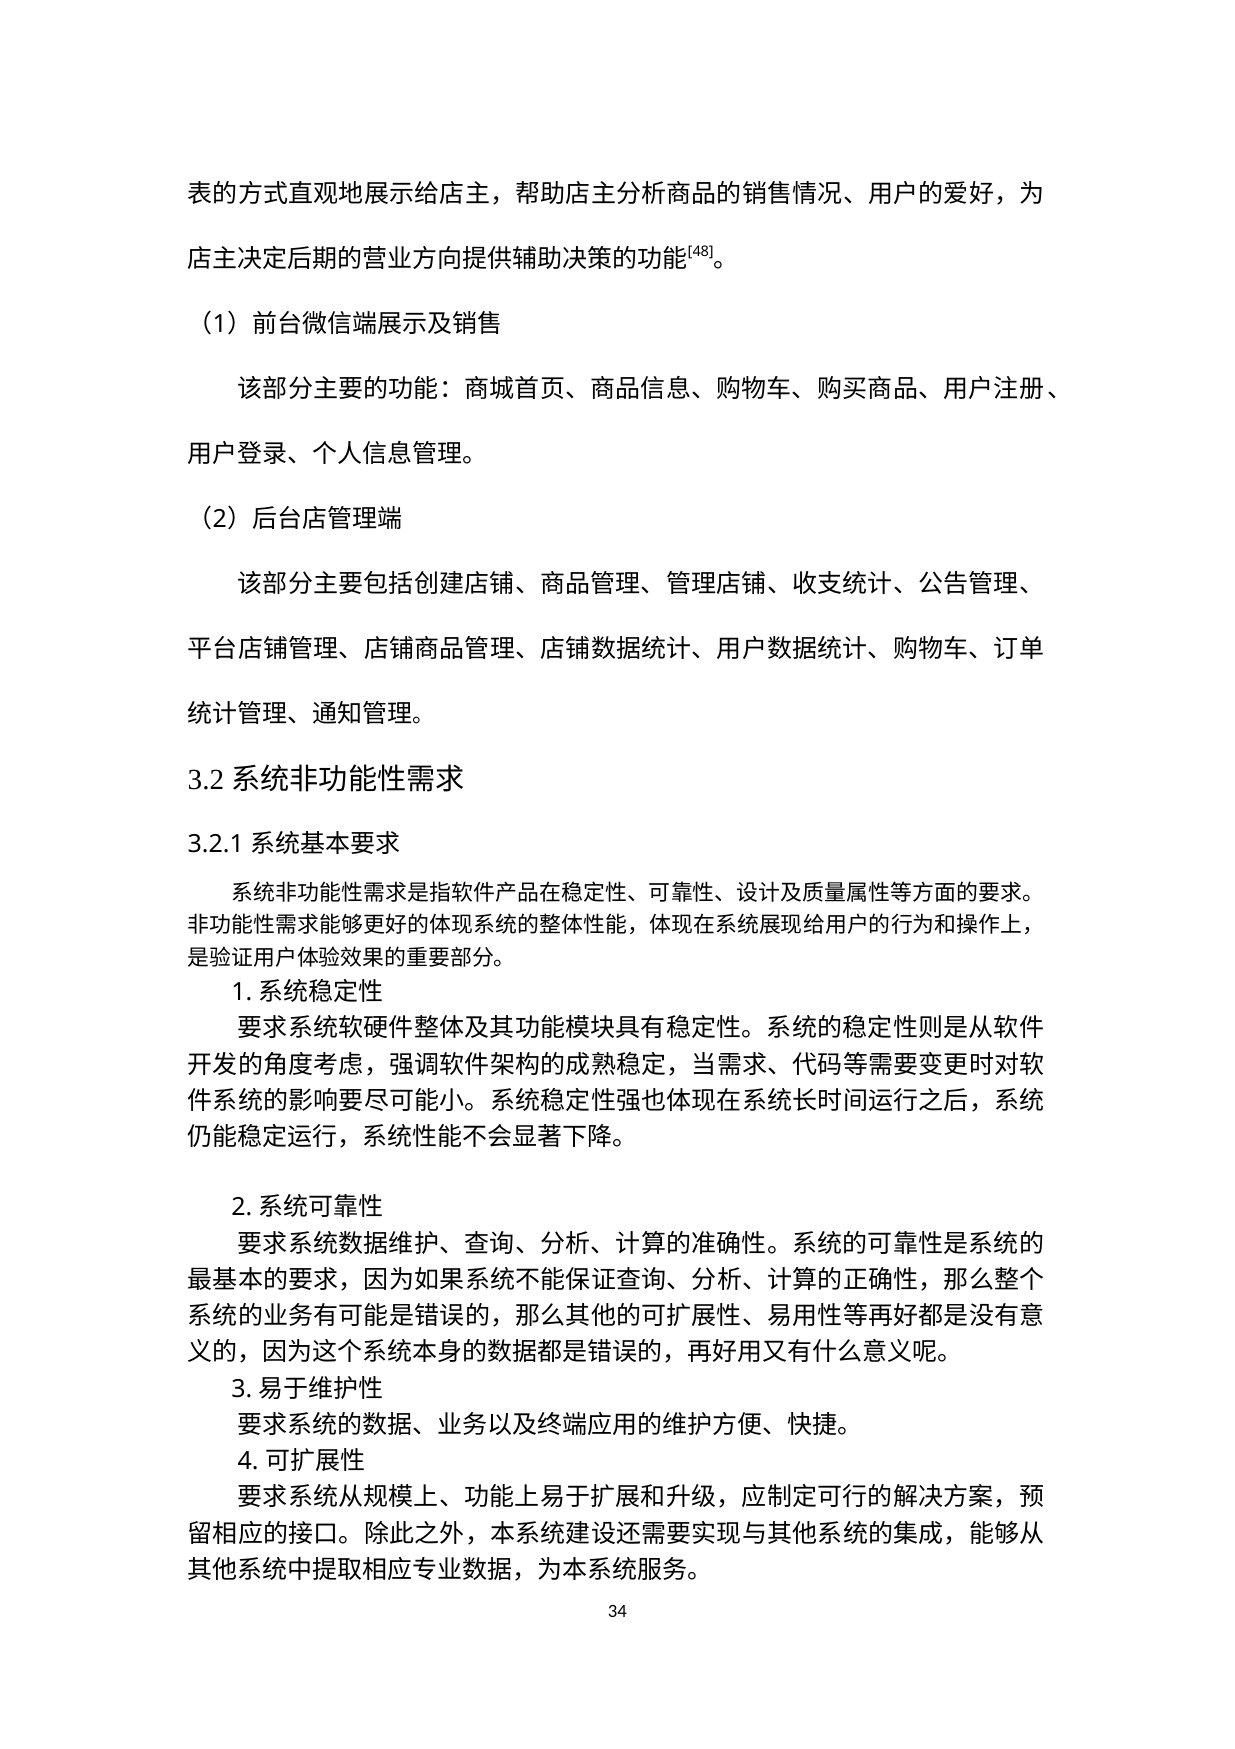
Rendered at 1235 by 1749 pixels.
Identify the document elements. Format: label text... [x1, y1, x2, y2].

text 系统非功能性需求是指软件产品在稳定性、可靠性、设计及质量属性等方面的要求。非功能性需求能够更好的体现系统的整体性能，体现在系统展现给用户的行为和操作上，是验证用户体验效果的重要部分。 [187, 874, 1047, 972]
text 3.2 系统非功能性需求 [187, 744, 1047, 809]
text 要求系统数据维护、查询、分析、计算的准确性。系统的可靠性是系统的最基本的要求，因为如果系统不能保证查询、分析、计算的正确性，那么整个系统的业务有可能是错误的，那么其他的可扩展性、易用性等再好都是没有意义的，因为这个系统本身的数据都是错误的，再好用又有什么意义呢。 [187, 1223, 1047, 1368]
text 要求系统的数据、业务以及终端应用的维护方便、快捷。 [187, 1404, 1047, 1441]
text （1）前台微信端展示及销售 [187, 289, 1047, 354]
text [187, 159, 1047, 289]
text 该部分主要的功能：商城首页、商品信息、购物车、购买商品、用户注册、用户登录、个人信息管理。 [187, 354, 1047, 484]
text 3.2.1 系统基本要求 [187, 809, 1047, 874]
text 该部分主要包括创建店铺、商品管理、管理店铺、收支统计、公告管理、平台店铺管理、店铺商品管理、店铺数据统计、用户数据统计、购物车、订单统计管理、通知管理。 [187, 549, 1047, 744]
text （2）后台店管理端 [187, 484, 1047, 549]
text 4. 可扩展性 [187, 1441, 1047, 1477]
text 要求系统从规模上、功能上易于扩展和升级，应制定可行的解决方案，预留相应的接口。除此之外，本系统建设还需要实现与其他系统的集成，能够从其他系统中提取相应专业数据，为本系统服务。 [187, 1477, 1047, 1586]
text 要求系统软硬件整体及其功能模块具有稳定性。系统的稳定性则是从软件开发的角度考虑，强调软件架构的成熟稳定，当需求、代码等需要变更时对软件系统的影响要尽可能小。系统稳定性强也体现在系统长时间运行之后，系统仍能稳定运行，系统性能不会显著下降。 [187, 1008, 1047, 1153]
list 1. 系统稳定性 [231, 972, 1047, 1008]
list 2. 系统可靠性 [231, 1187, 1047, 1223]
list 3. 易于维护性 [231, 1368, 1047, 1404]
